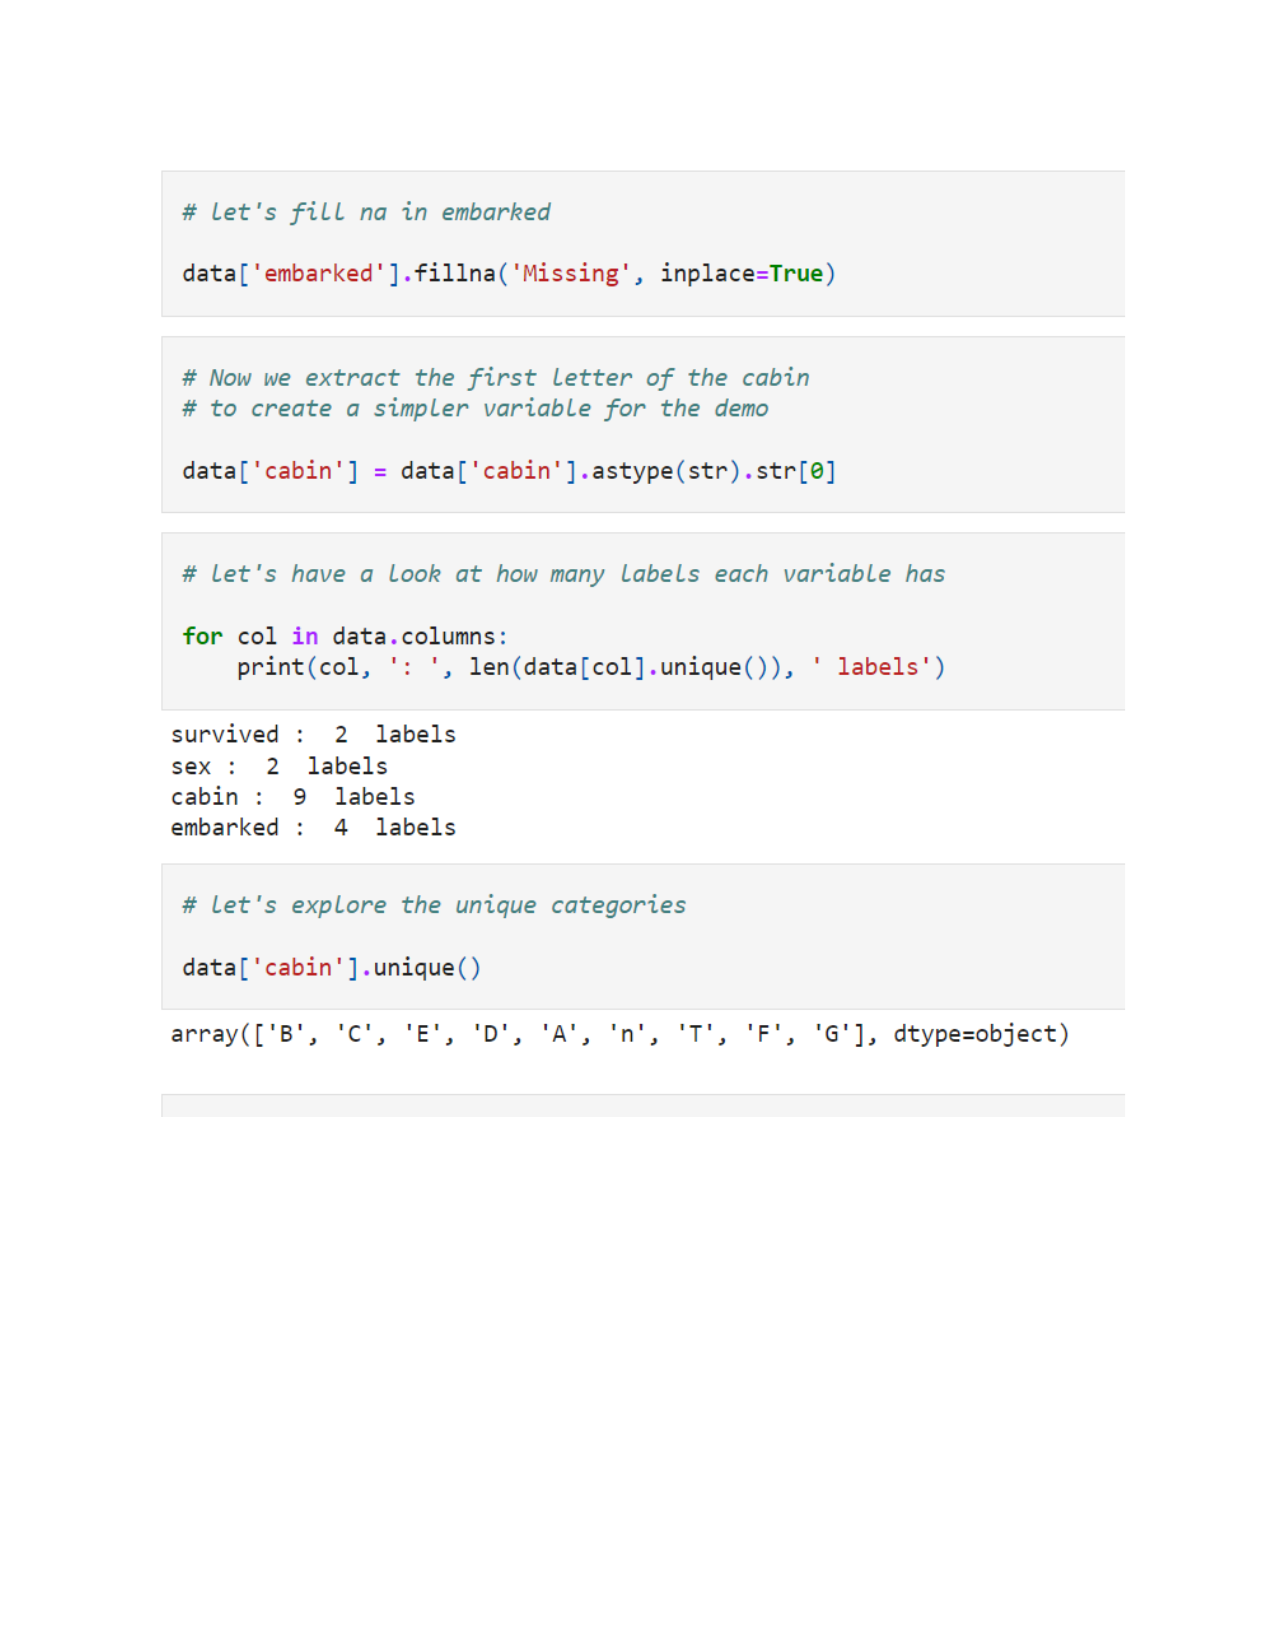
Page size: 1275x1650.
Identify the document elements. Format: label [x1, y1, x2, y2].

picture [150, 150, 1125, 1117]
